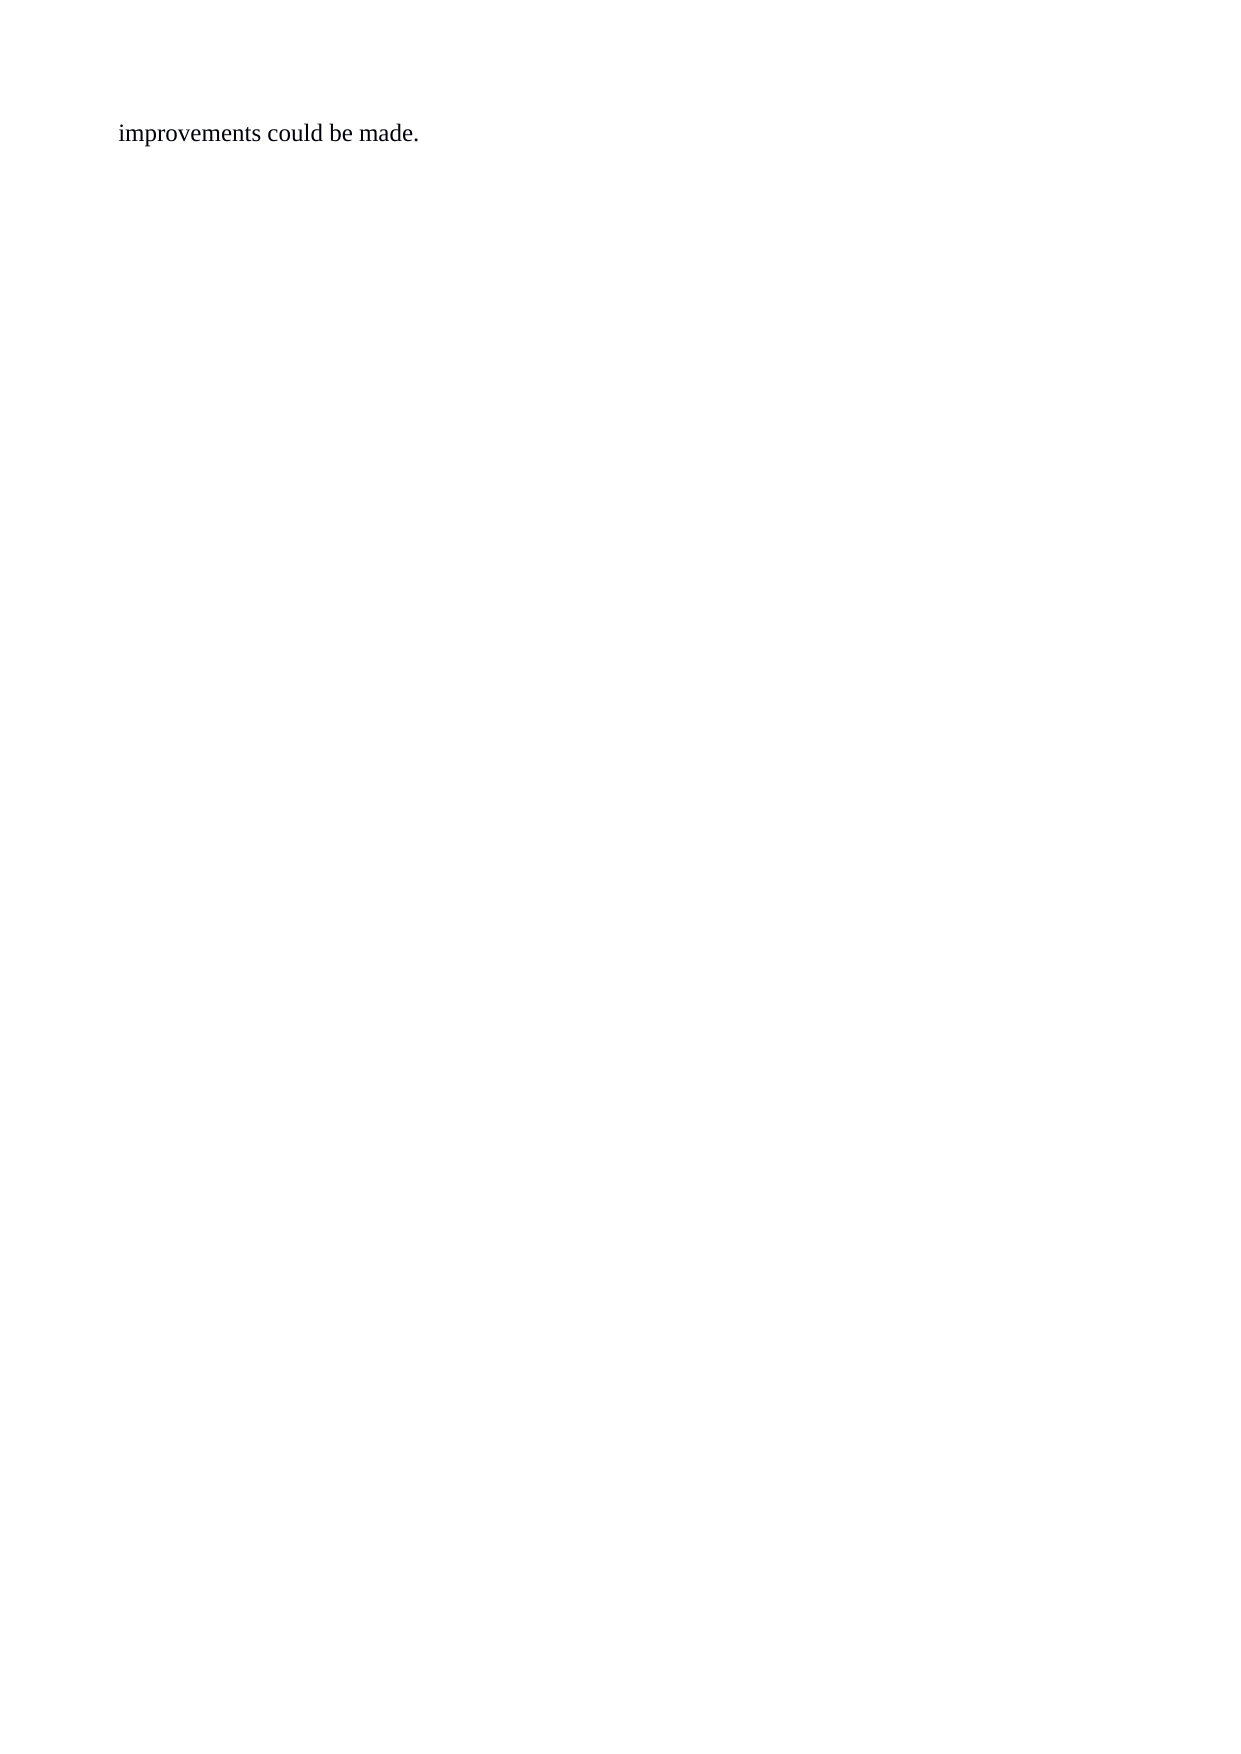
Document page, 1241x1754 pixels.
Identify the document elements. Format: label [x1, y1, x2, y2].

text [118, 118, 1122, 147]
